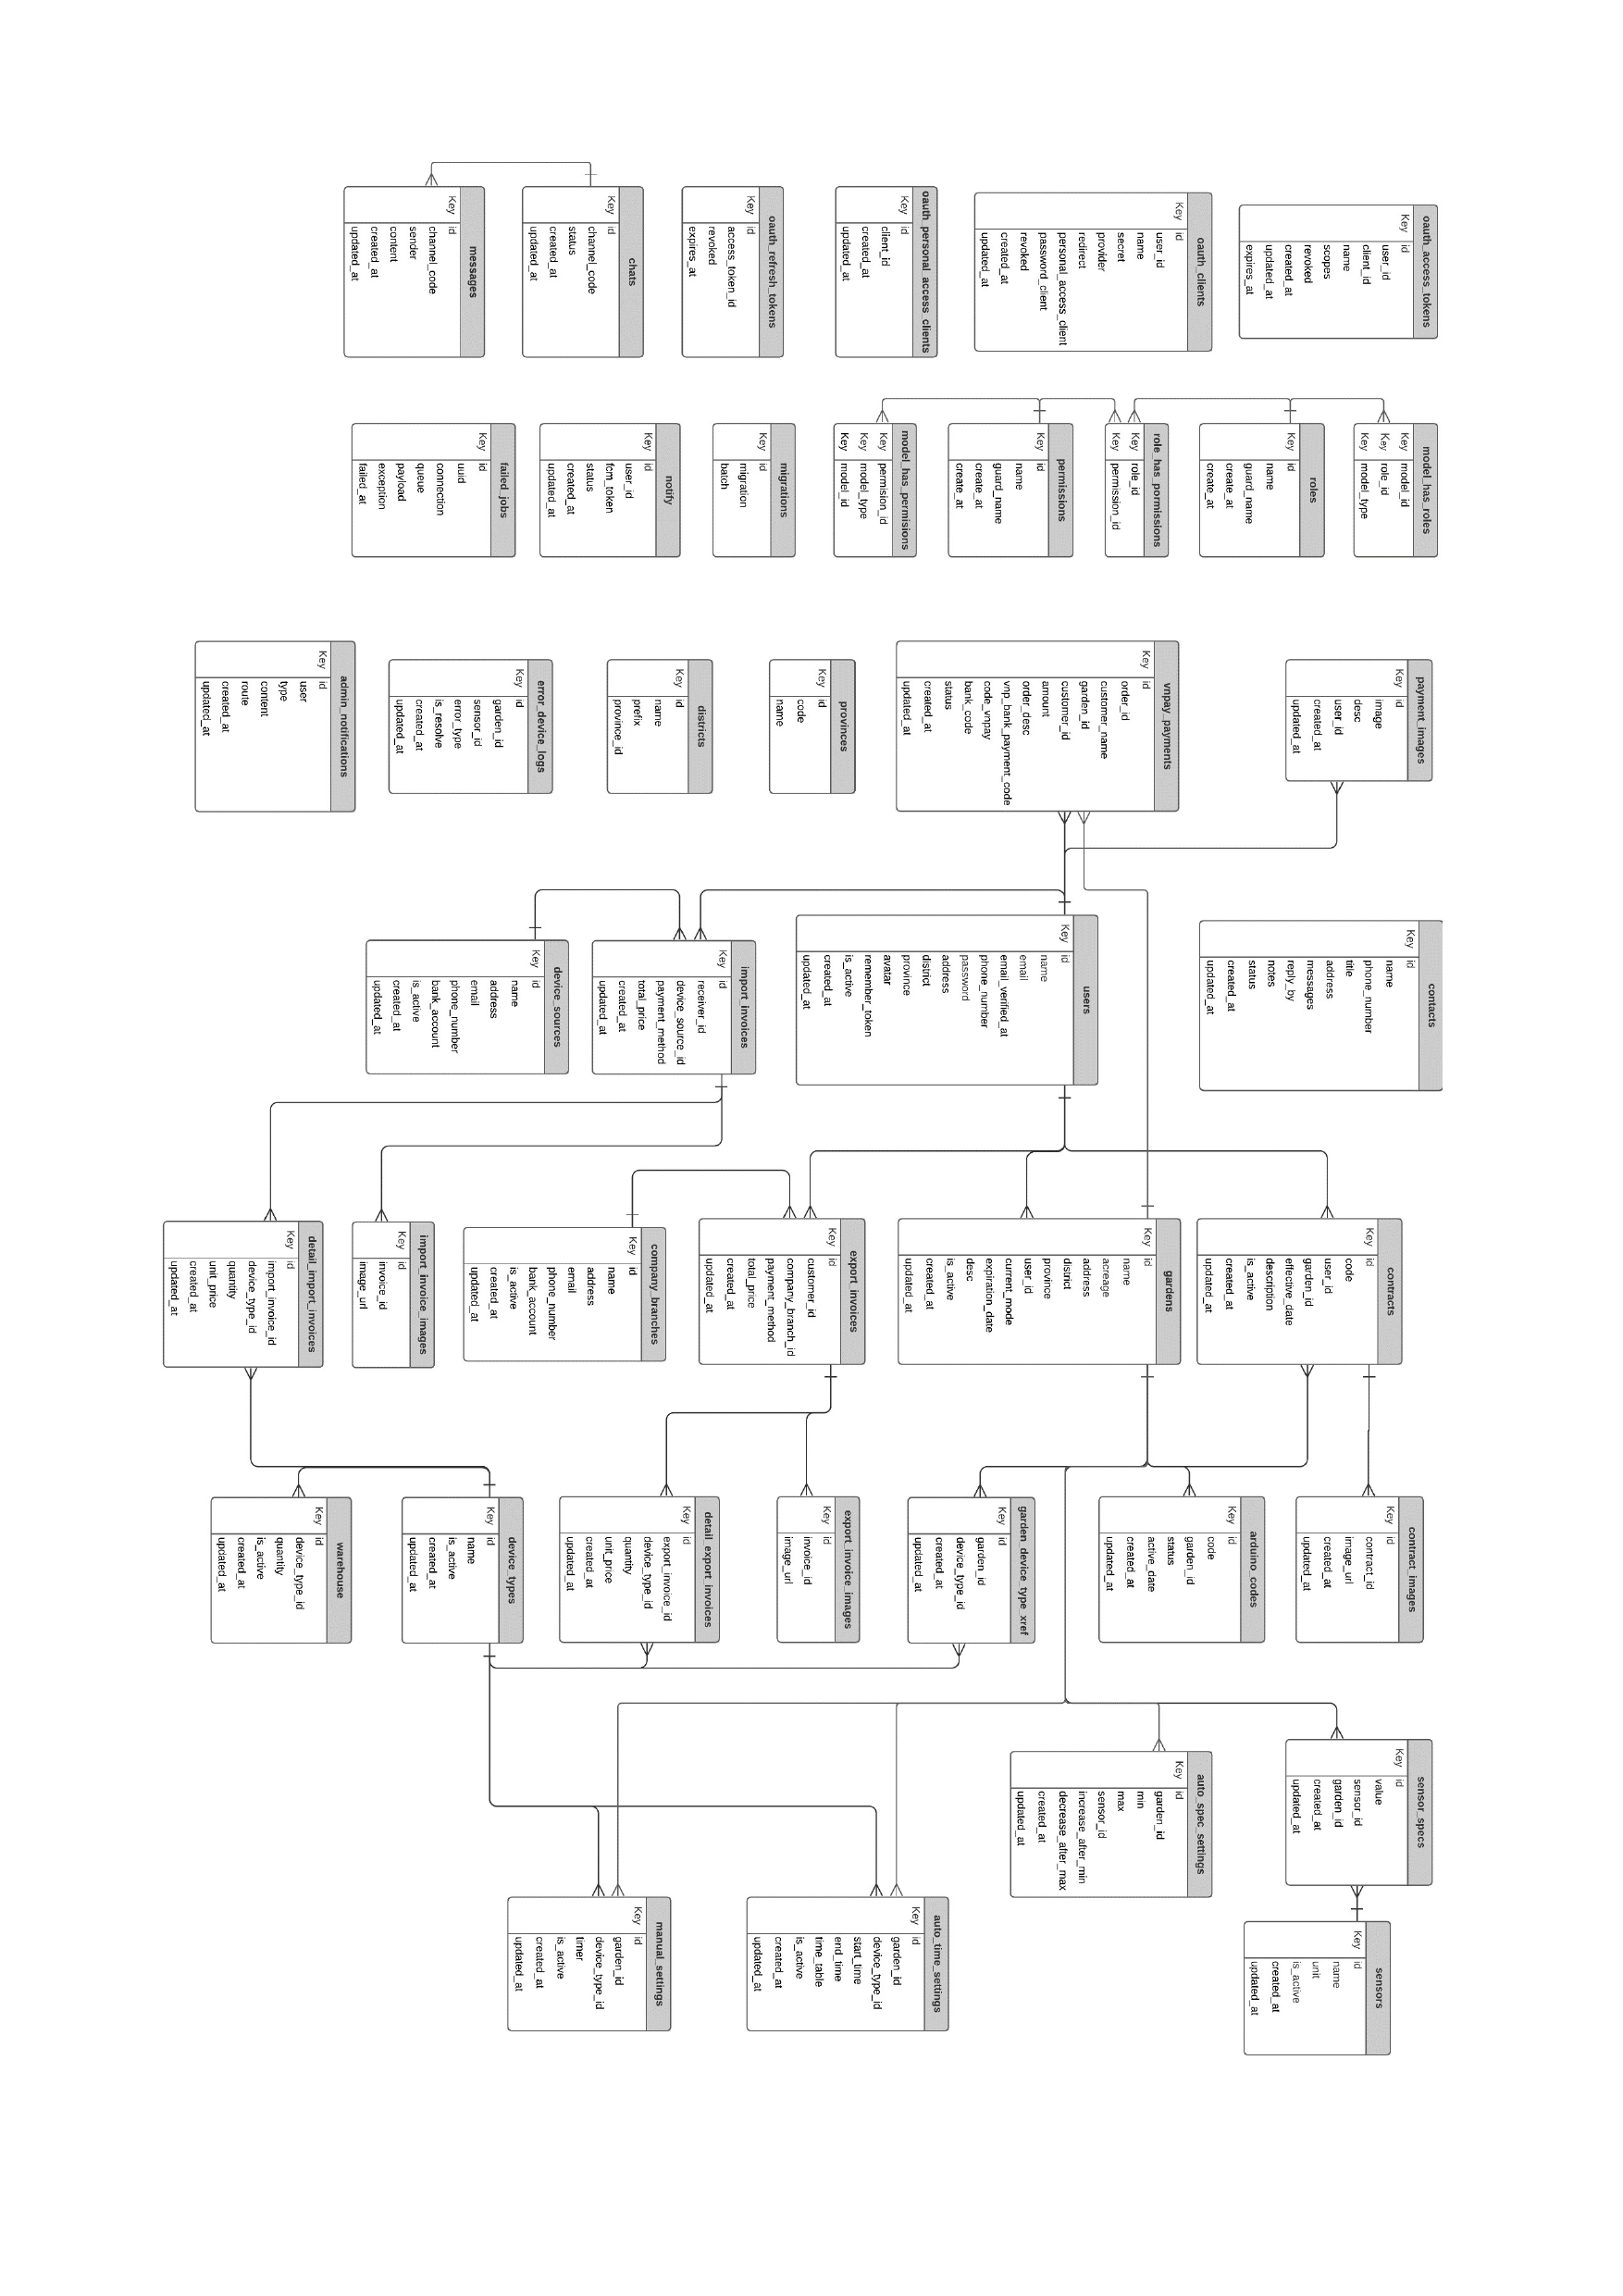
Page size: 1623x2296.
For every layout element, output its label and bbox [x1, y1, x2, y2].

picture [162, 162, 1443, 2055]
